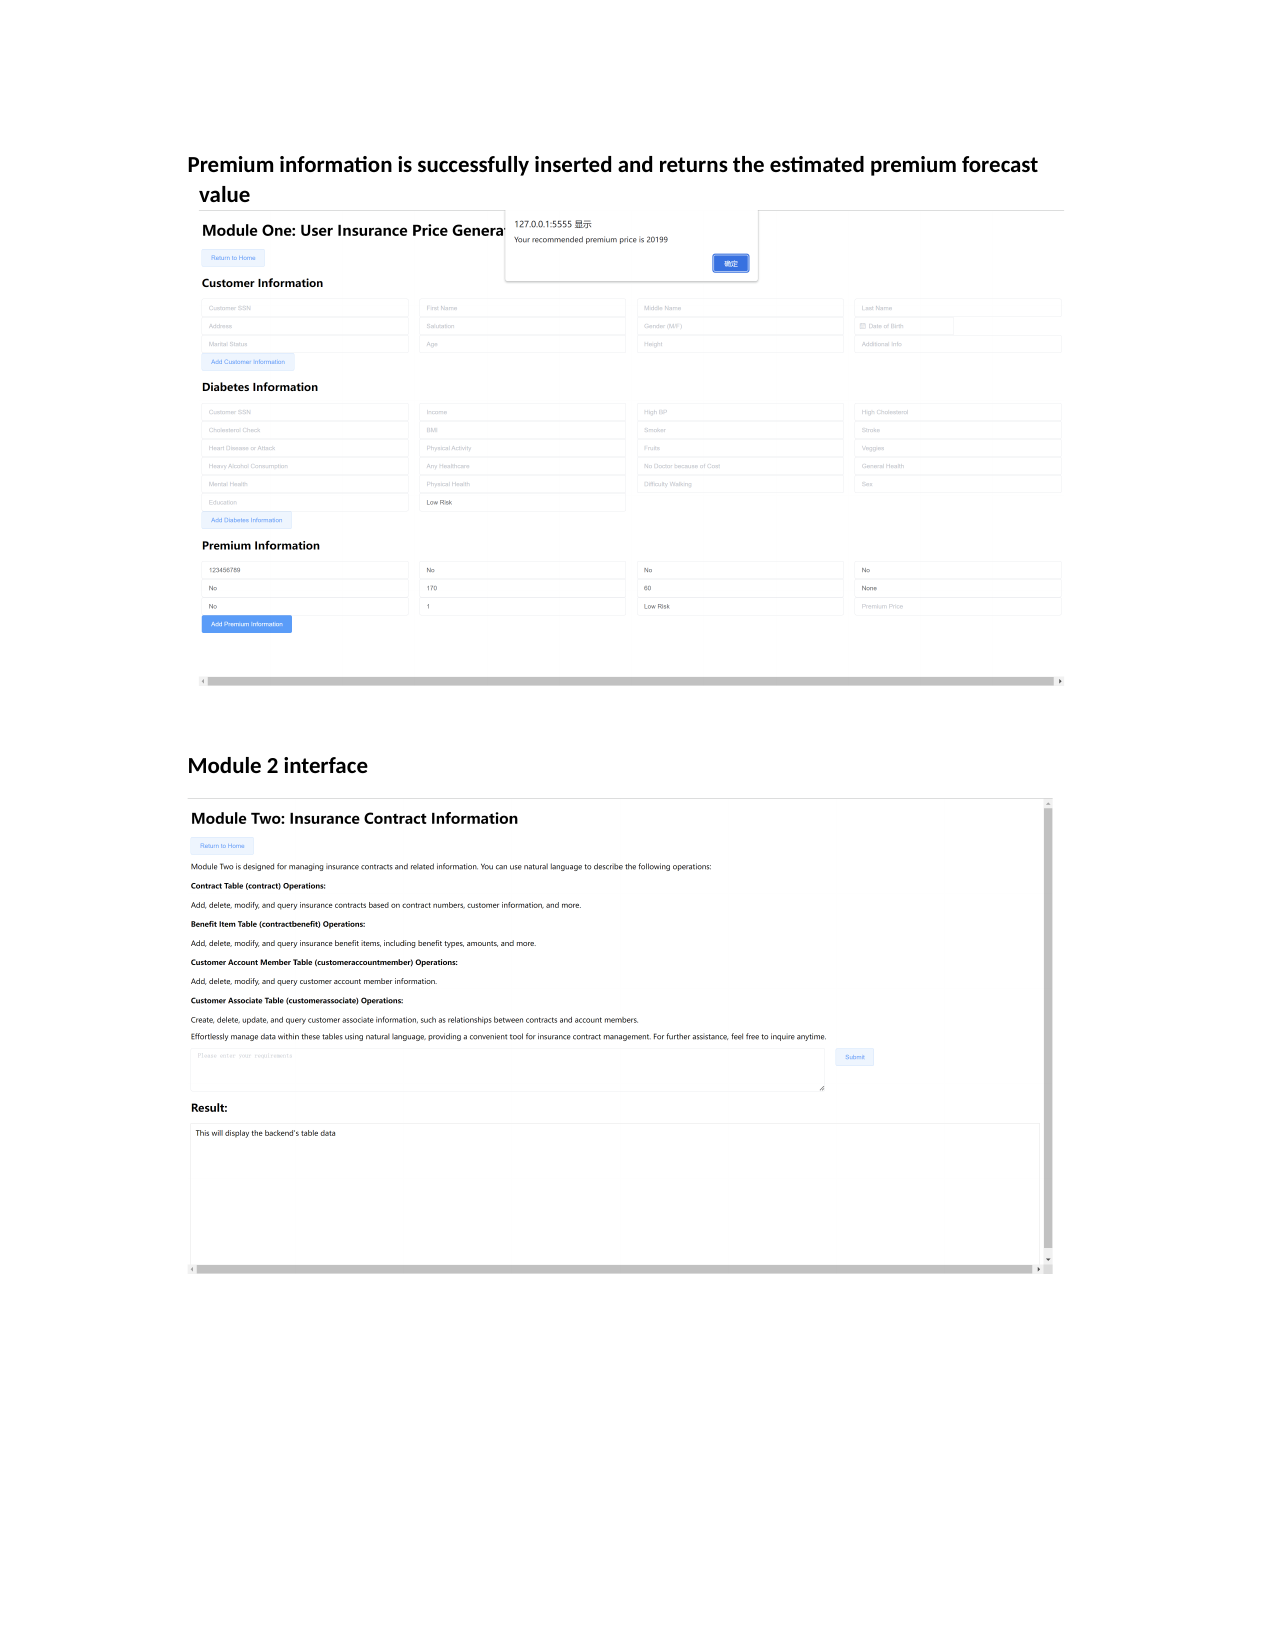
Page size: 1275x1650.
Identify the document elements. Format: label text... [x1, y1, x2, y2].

text Module 2 interface [187, 752, 1087, 779]
picture [187, 798, 1053, 1274]
picture [198, 210, 1065, 686]
